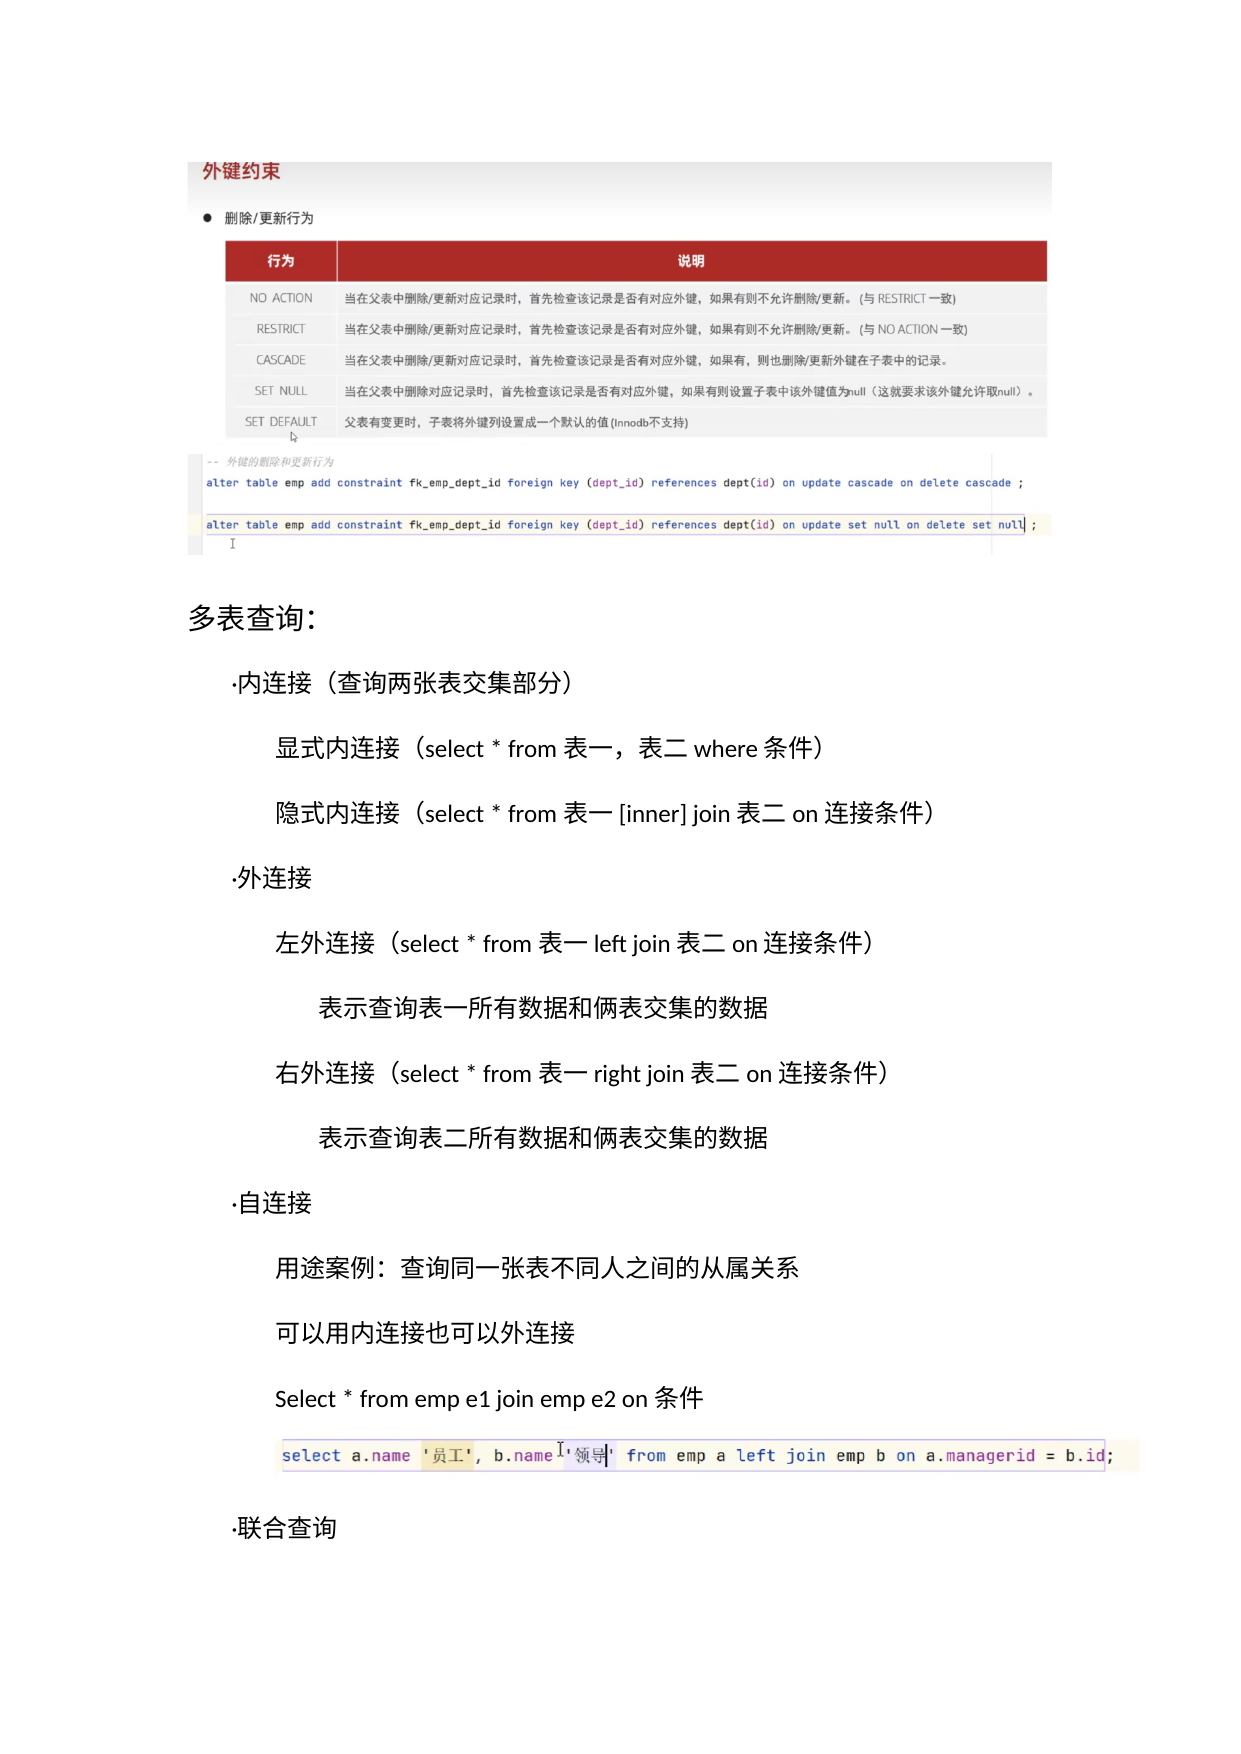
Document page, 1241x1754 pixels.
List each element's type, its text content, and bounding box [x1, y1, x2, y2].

list Select * from emp e1 join emp e2 on 条件 [231, 1364, 1053, 1429]
list 多表查询： [187, 584, 1053, 649]
list 用途案例：查询同一张表不同人之间的从属关系 [231, 1234, 1053, 1299]
picture [187, 162, 1052, 555]
list 表示查询表二所有数据和俩表交集的数据 [275, 1104, 1053, 1169]
list 可以用内连接也可以外连接 [231, 1299, 1053, 1364]
list 隐式内连接（select * from 表一 [inner] join 表二 on 连接条件） [231, 779, 1053, 844]
list 右外连接（select * from 表一 right join 表二 on 连接条件） [231, 1039, 1053, 1104]
list ·内连接（查询两张表交集部分） [187, 649, 1053, 714]
list ·外连接 [187, 844, 1053, 909]
picture [275, 1429, 1140, 1479]
list ·联合查询 [187, 1494, 1053, 1559]
list 左外连接（select * from 表一 left join 表二 on 连接条件） [231, 909, 1053, 974]
list 表示查询表一所有数据和俩表交集的数据 [275, 974, 1053, 1039]
list ·自连接 [187, 1169, 1053, 1234]
list 显式内连接（select * from 表一，表二 where 条件） [231, 714, 1053, 779]
